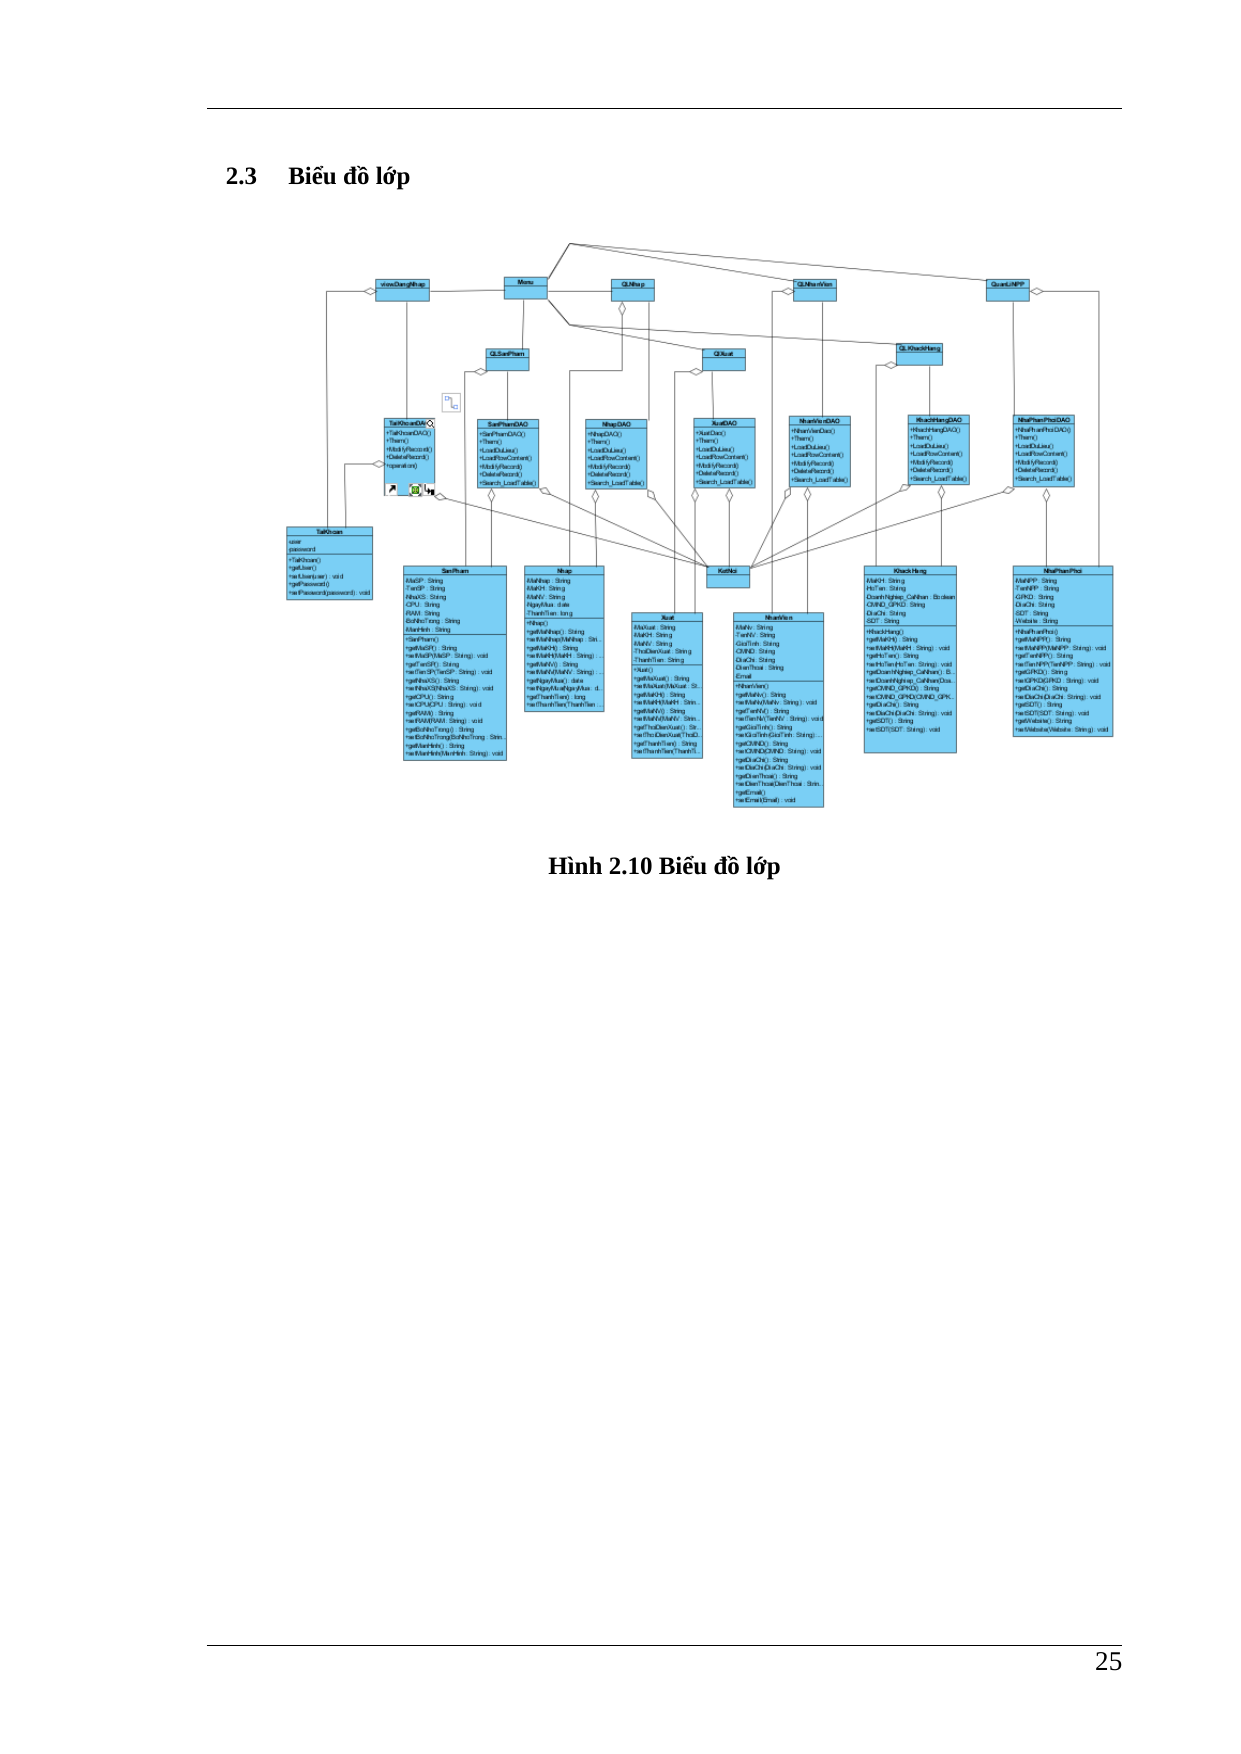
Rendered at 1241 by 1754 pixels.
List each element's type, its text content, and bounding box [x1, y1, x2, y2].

text Hình 2.10 Biểu đồ lớp [207, 851, 1122, 880]
list Biểu đồ lớp [226, 161, 1122, 190]
picture [206, 204, 1152, 824]
